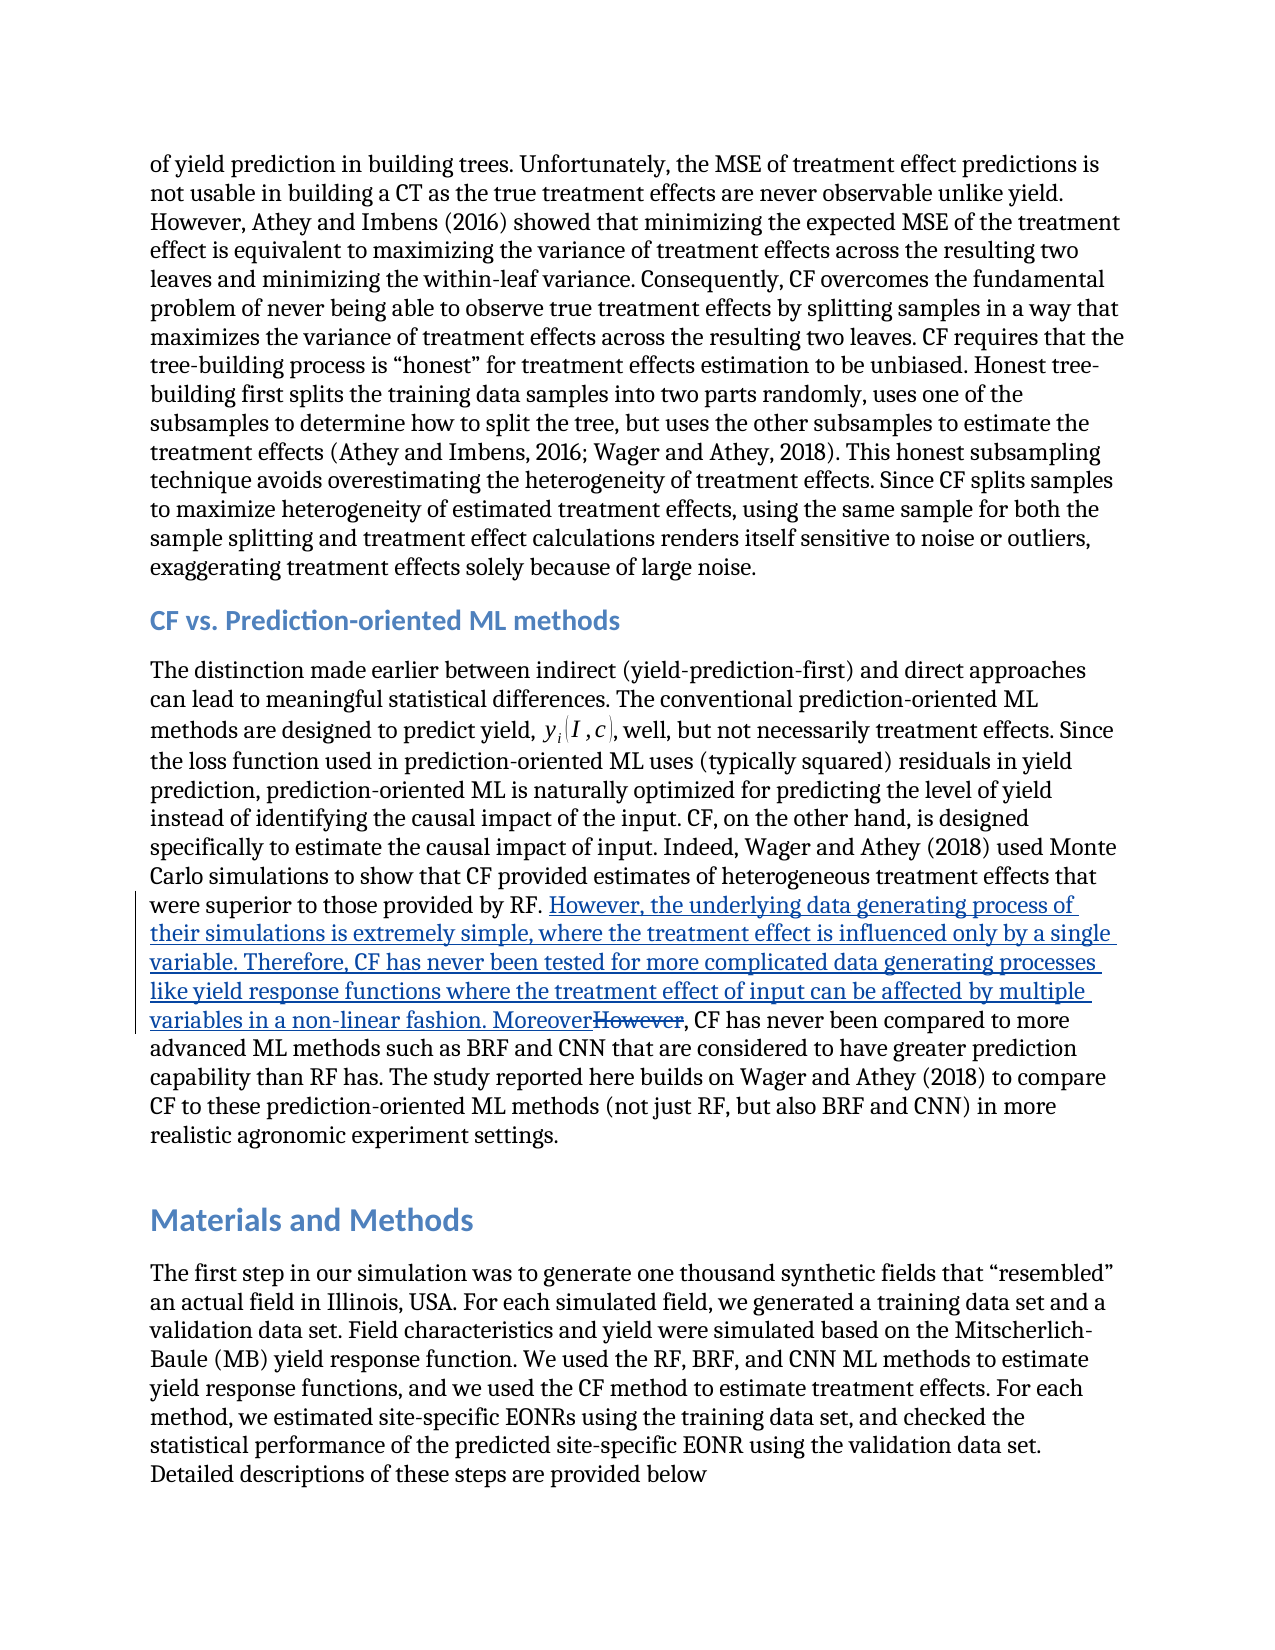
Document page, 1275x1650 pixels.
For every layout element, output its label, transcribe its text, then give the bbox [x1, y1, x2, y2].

text The first step in our simulation was to generate one thousand synthetic fields that “resembled” an actual field in Illinois, USA. For each simulated field, we generated a training data set and a validation data set. Field characteristics and yield were simulated based on the Mitscherlich-Baule (MB) yield response function. We used the RF, BRF, and CNN ML methods to estimate yield response functions, and we used the CF method to estimate treatment effects. For each method, we estimated site-specific EONRs using the training data set, and checked the statistical performance of the predicted site-specific EONR using the validation data set. Detailed descriptions of these steps are provided below [150, 1259, 1125, 1489]
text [150, 150, 1125, 581]
subtitle CF vs. Prediction-oriented ML methods [150, 602, 1125, 638]
text The distinction made earlier between indirect (yield-prediction-first) and direct approaches can lead to meaningful statistical differences. The conventional prediction-oriented ML methods are designed to predict yield, , well, but not necessarily treatment effects. Since the loss function used in prediction-oriented ML uses (typically squared) residuals in yield prediction, prediction-oriented ML is naturally optimized for predicting the level of yield instead of identifying the causal impact of the input. CF, on the other hand, is designed specifically to estimate the causal impact of input. Indeed, Wager and Athey (2018) used Monte Carlo simulations to show that CF provided estimates of heterogeneous treatment effects that were superior to those provided by RF. , CF has never been compared to more advanced ML methods such as BRF and CNN that are considered to have greater prediction capability than RF has. The study reported here builds on Wager and Athey (2018) to compare CF to these prediction-oriented ML methods (not just RF, but also BRF and CNN) in more realistic agronomic experiment settings. [150, 656, 1125, 1149]
subtitle Materials and Methods [150, 1199, 1125, 1240]
